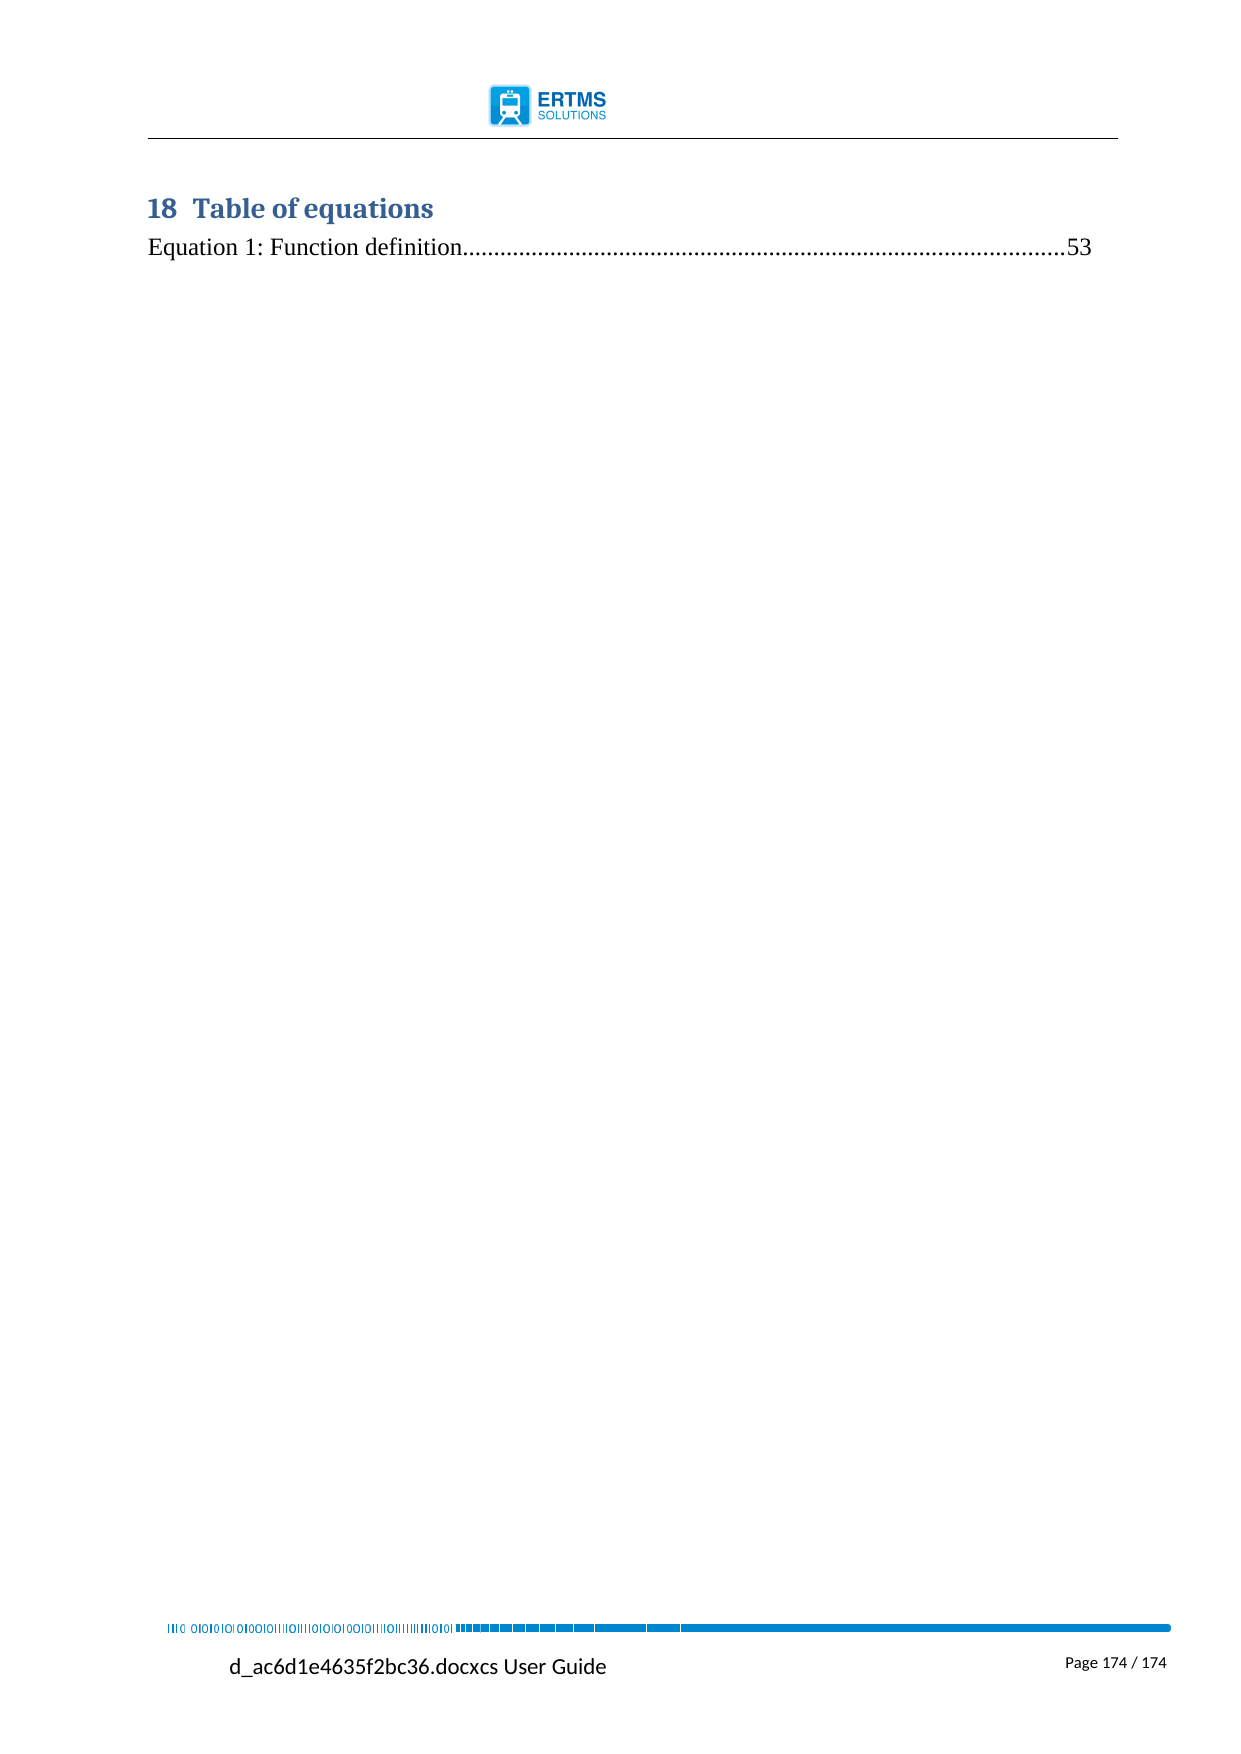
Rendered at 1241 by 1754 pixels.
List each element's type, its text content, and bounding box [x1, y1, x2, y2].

picture [477, 73, 617, 138]
text Equation 1: Function definition. 53 [148, 232, 1093, 261]
picture [167, 1624, 1171, 1633]
subtitle Table of equations [148, 192, 1093, 226]
